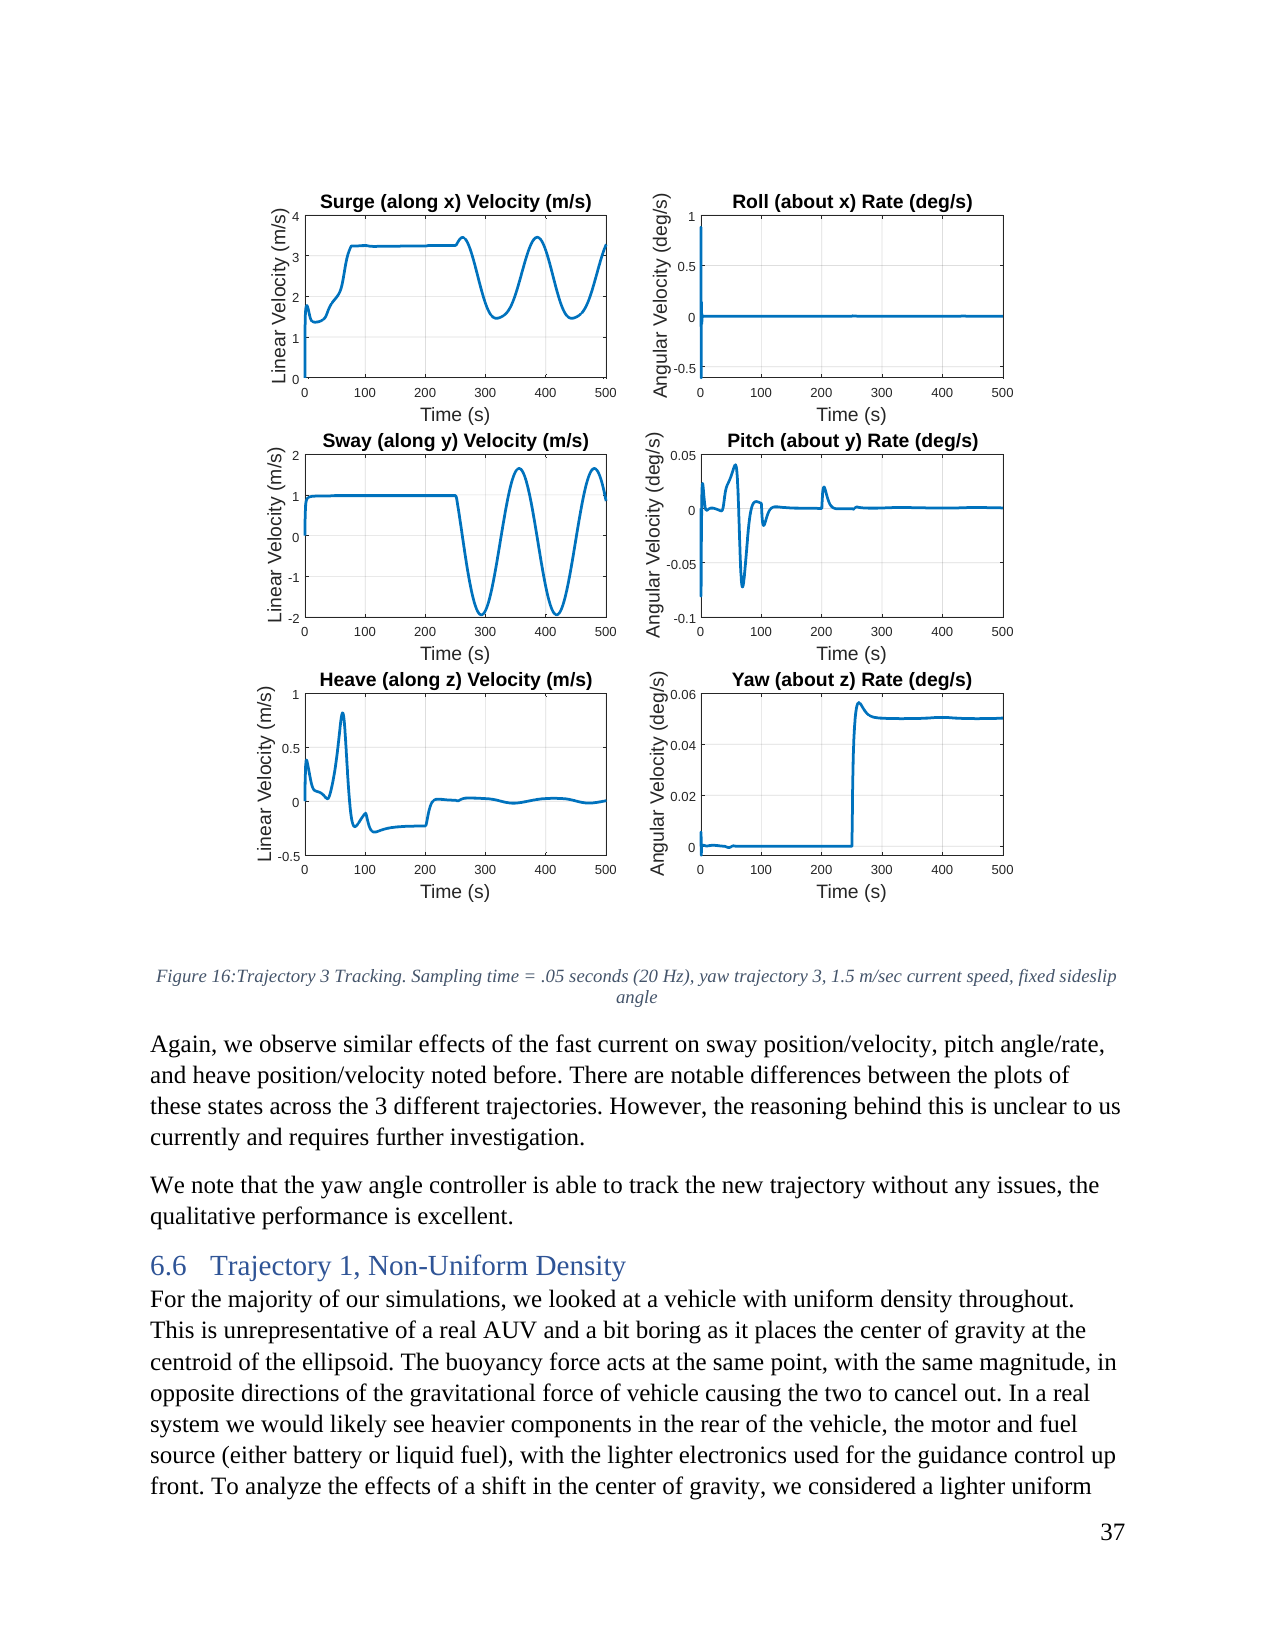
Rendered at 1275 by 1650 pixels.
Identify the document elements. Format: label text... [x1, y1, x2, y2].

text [150, 1284, 1125, 1499]
text We note that the yaw angle controller is able to track the new trajectory without any issues, the qualitative performance is excellent. [150, 1170, 1125, 1229]
subtitle Trajectory 1, Non-Uniform Density [150, 1248, 1125, 1282]
text Again, we observe similar effects of the fast current on sway position/velocity, pitch angle/rate, and heave position/velocity noted before. There are notable differences between the plots of these states across the 3 different trajectories. However, the reasoning behind this is unclear to us currently and requires further investigation. [150, 1029, 1125, 1151]
